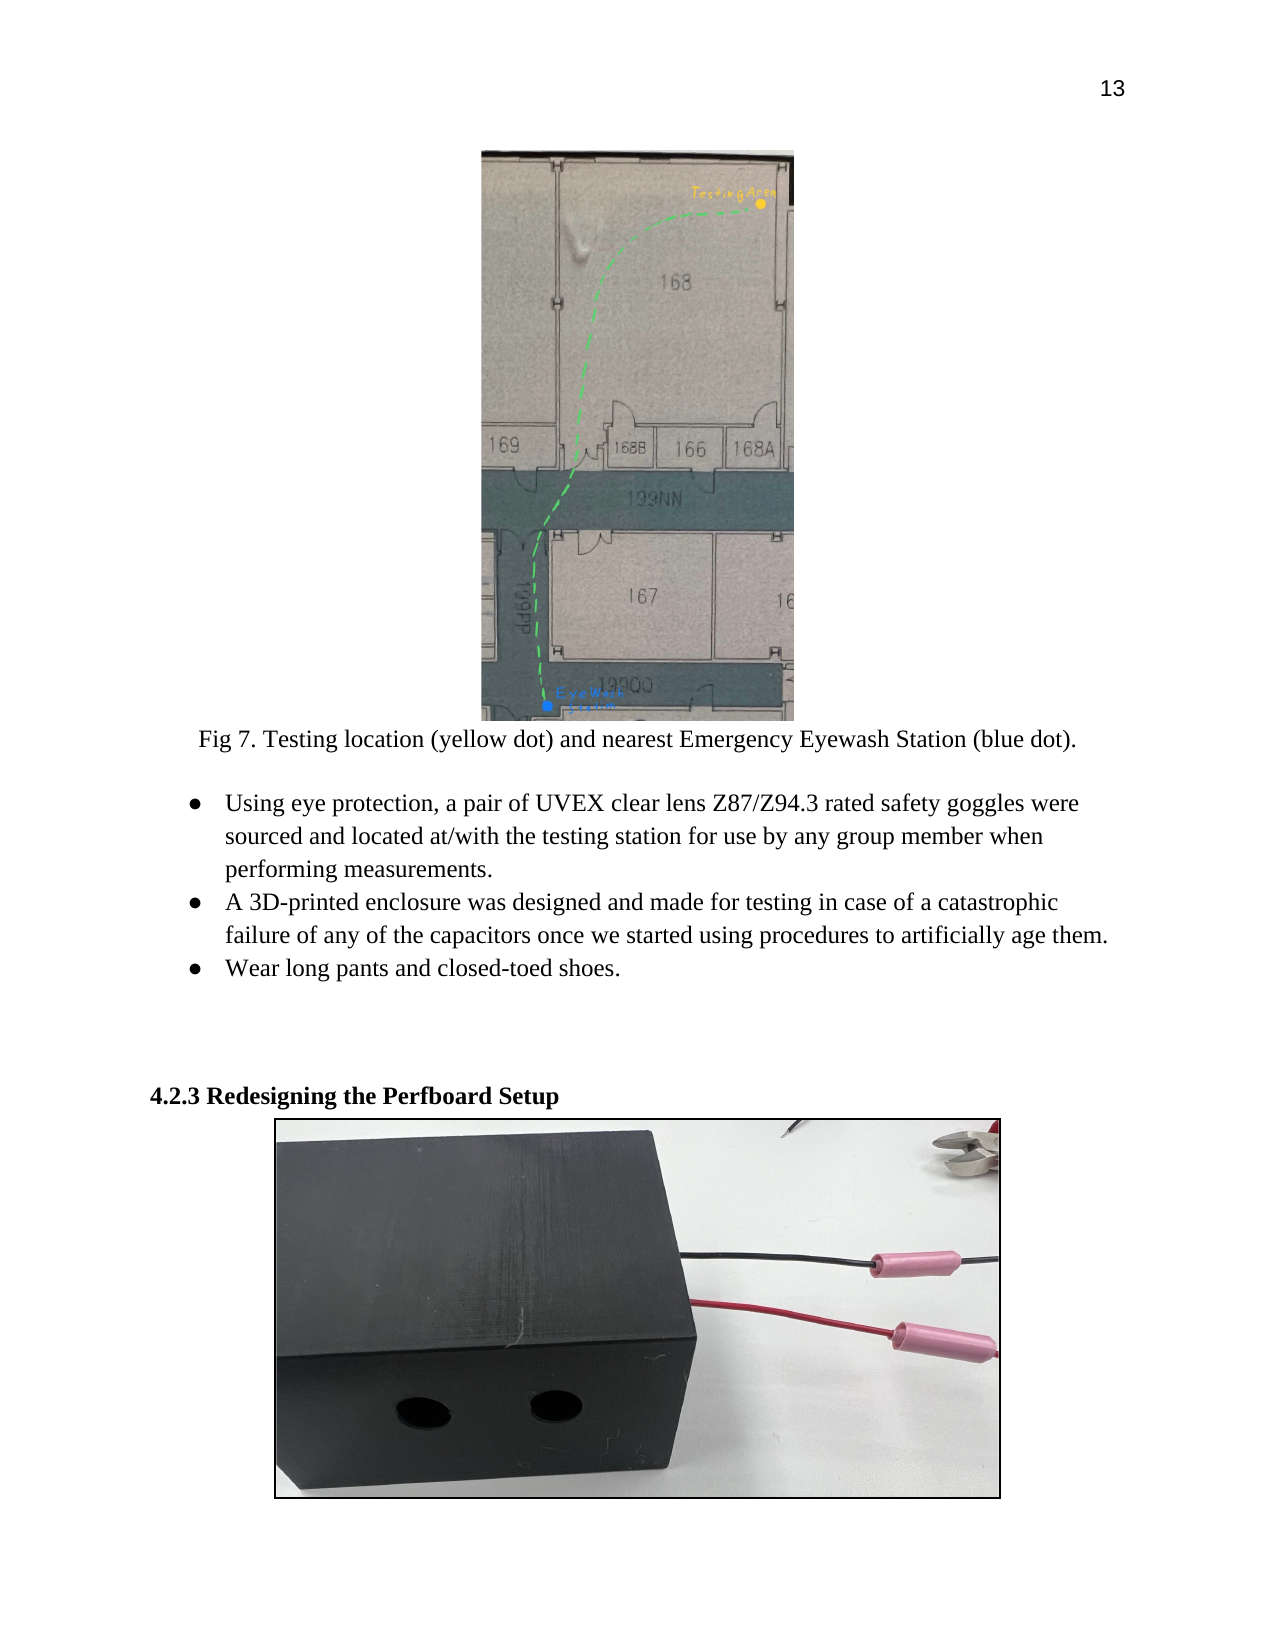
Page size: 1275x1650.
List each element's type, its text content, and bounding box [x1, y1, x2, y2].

subtitle 4.2.3 Redesigning the Perfboard Setup [150, 1081, 1125, 1110]
list Wear long pants and closed-toed shoes. [187, 953, 1125, 982]
picture [276, 1120, 999, 1497]
picture [481, 150, 794, 721]
text Fig 7. Testing location (yellow dot) and nearest Emergency Eyewash Station (blue dot). [150, 724, 1125, 753]
list A 3D-printed enclosure was designed and made for testing in case of a catastrophic failure of any of the capacitors once we started using procedures to artificially age them. [187, 887, 1125, 948]
list Using eye protection, a pair of UVEX clear lens Z87/Z94.3 rated safety goggles were sourced and located at/with the testing station for use by any group member when performing measurements. [187, 788, 1125, 882]
